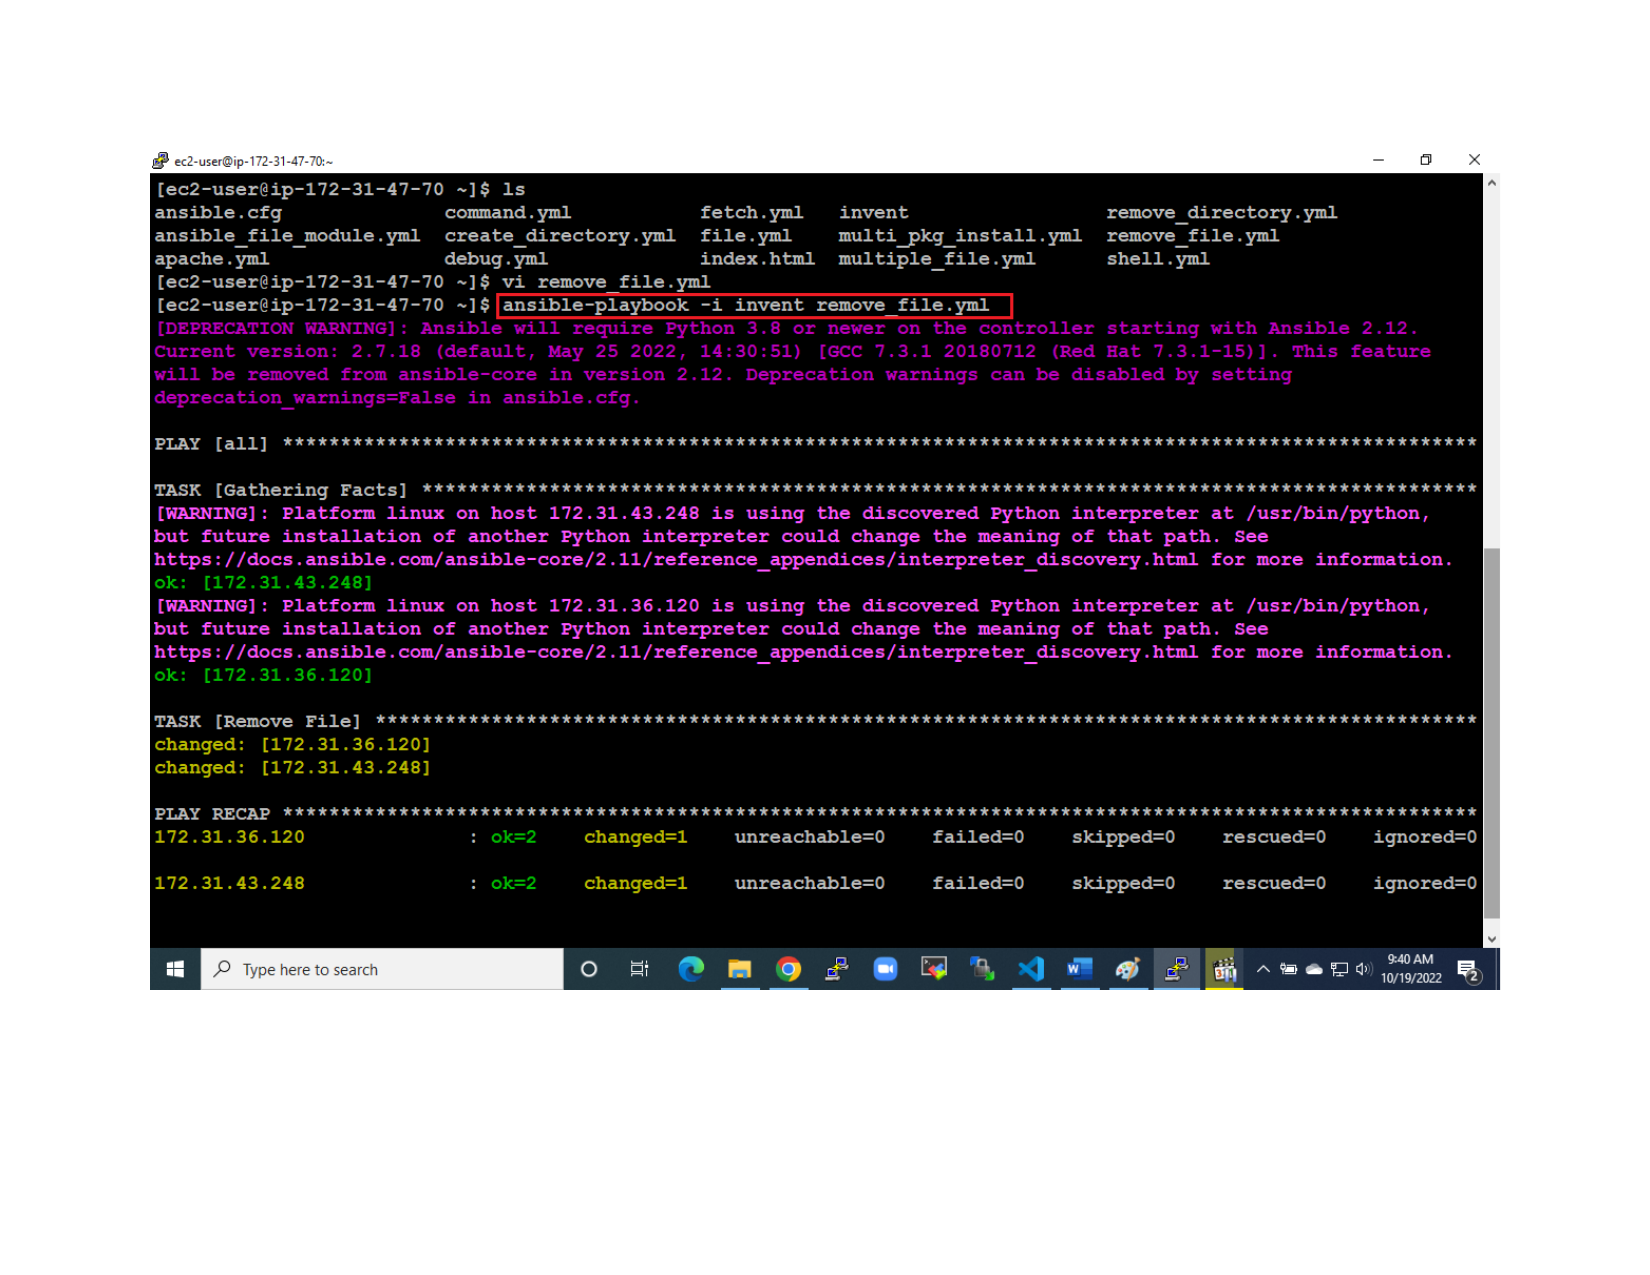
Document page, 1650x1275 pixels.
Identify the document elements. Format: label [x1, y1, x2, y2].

picture [150, 150, 1500, 990]
